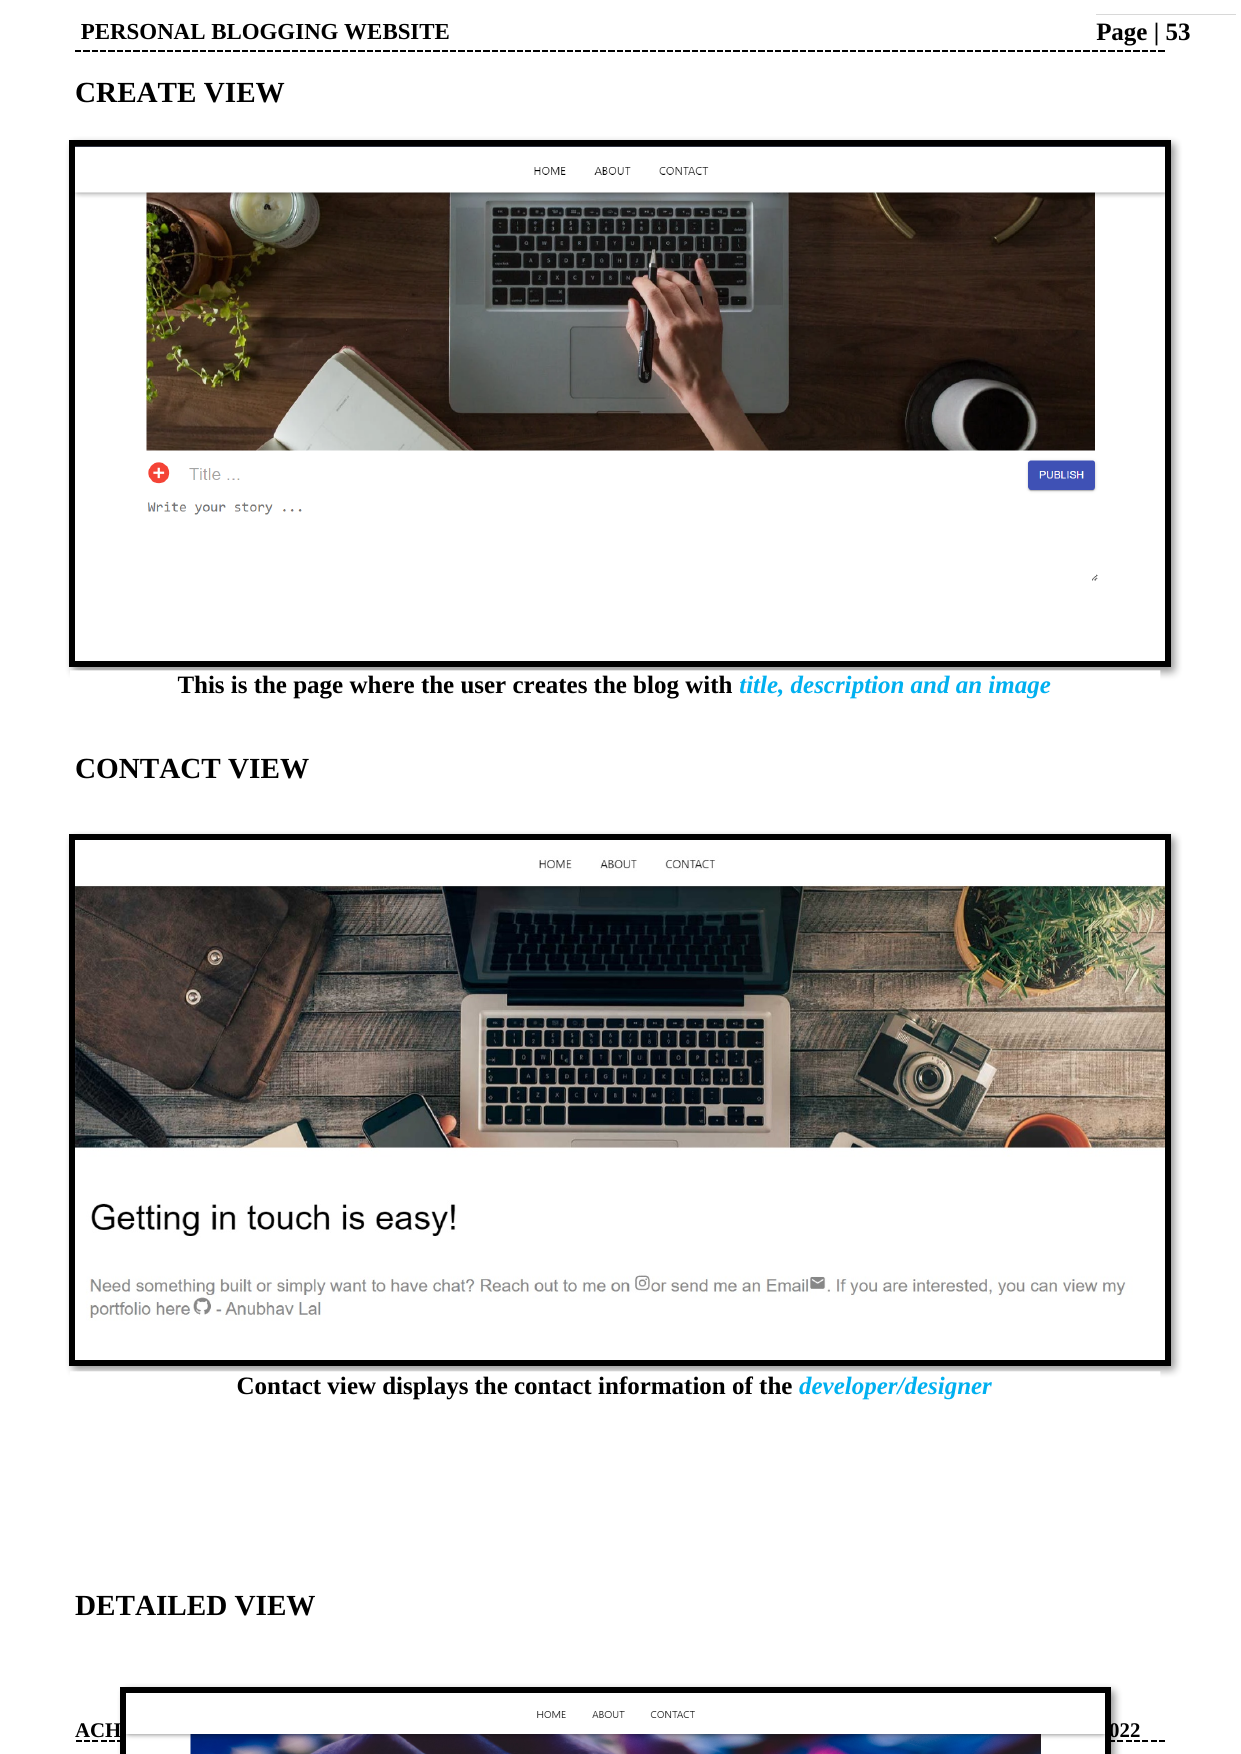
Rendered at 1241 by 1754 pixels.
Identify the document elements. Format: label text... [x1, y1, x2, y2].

text CONTACT VIEW [75, 751, 1165, 784]
picture [75, 146, 1165, 661]
text CREATE VIEW [75, 75, 1165, 108]
picture [75, 840, 1165, 1360]
text DETAILED VIEW [75, 1588, 1165, 1622]
picture [126, 1693, 1105, 1754]
